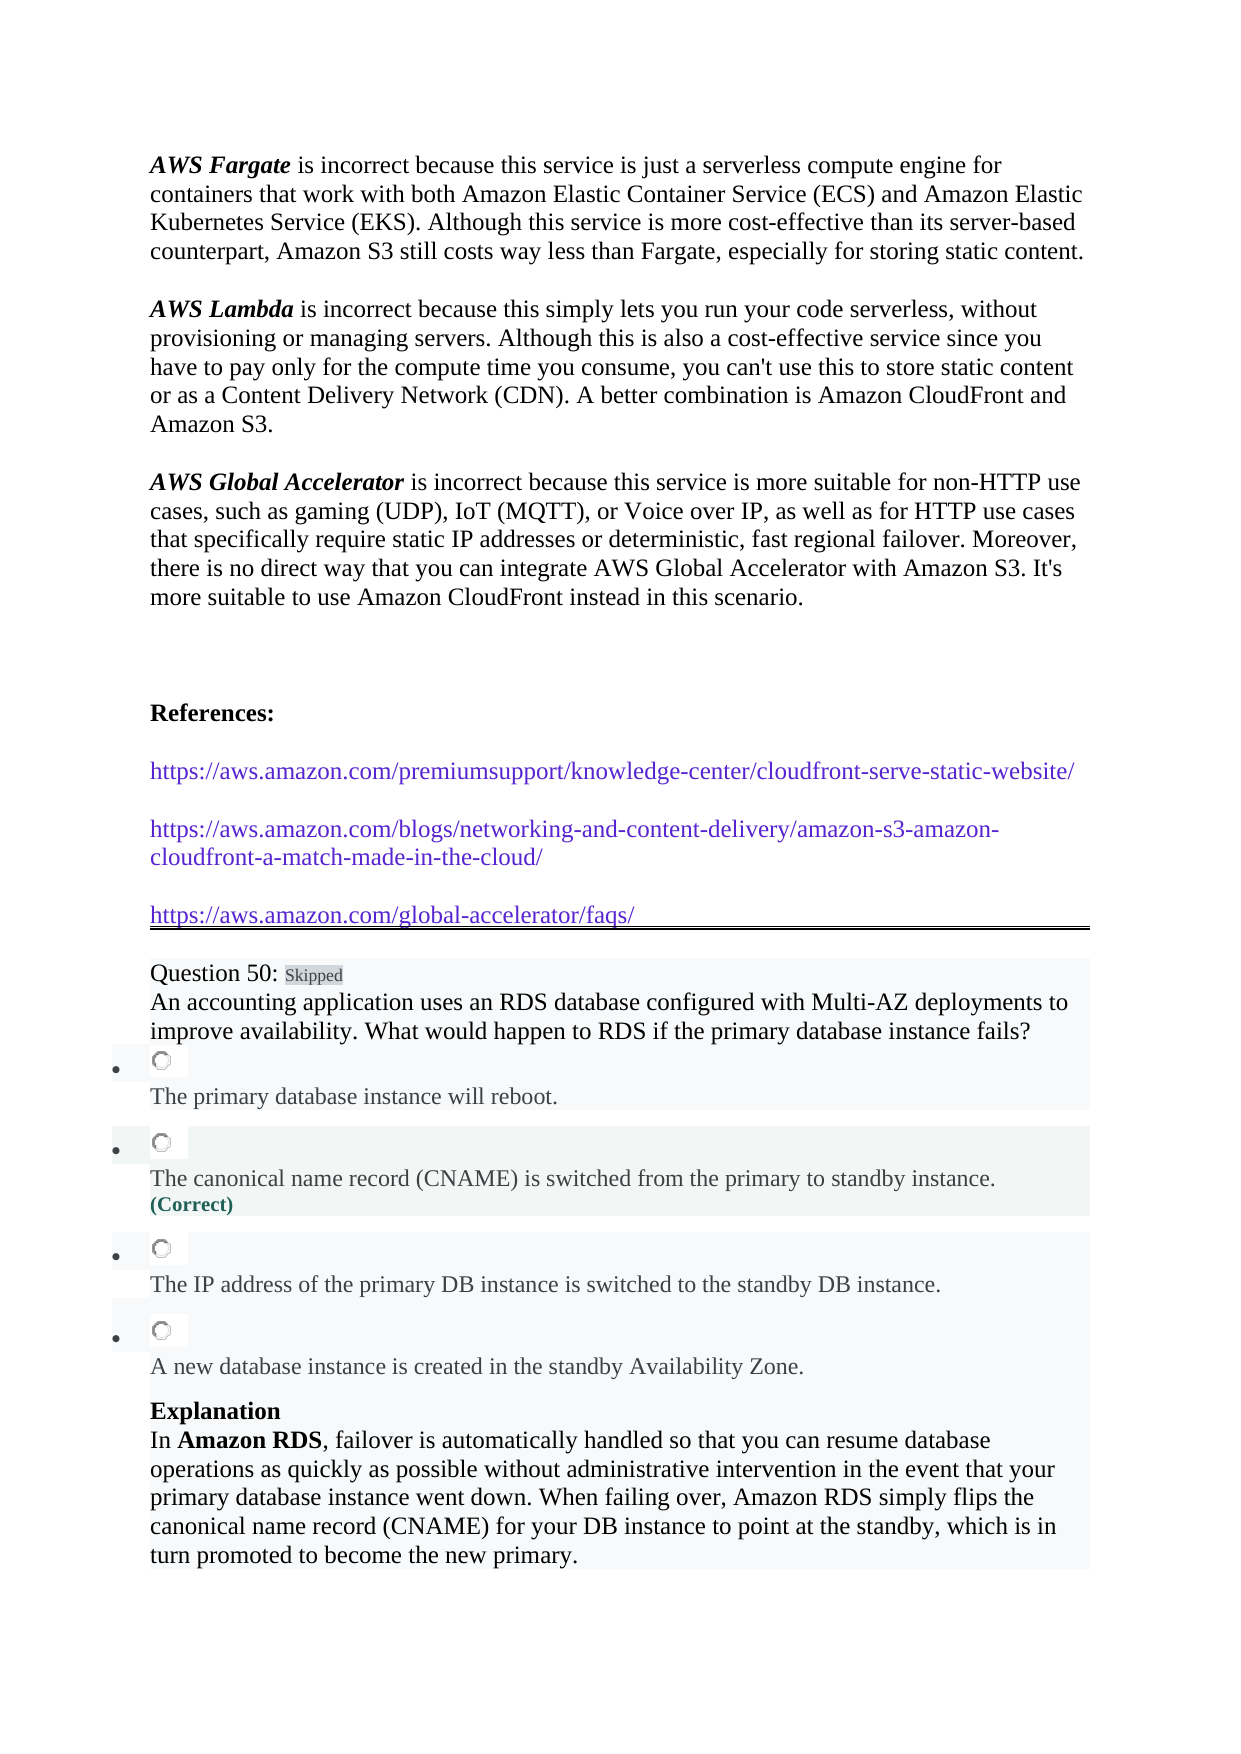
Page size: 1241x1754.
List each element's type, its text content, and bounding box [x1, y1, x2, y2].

text AWS Fargate is incorrect because this service is just a serverless compute engine for containers that work with both Amazon Elastic Container Service (ECS) and Amazon Elastic Kubernetes Service (EKS). Although this service is more cost-effective than its server-based counterpart, Amazon S3 still costs way less than Fargate, especially for storing static content. [150, 150, 1090, 265]
text https://aws.amazon.com/blogs/networking-and-content-delivery/amazon-s3-amazon-cloudfront-a-match-made-in-the-cloud/ [150, 814, 1090, 871]
text AWS Lambda is incorrect because this simply lets you run your code serverless, without provisioning or managing servers. Although this is also a cost-effective service since you have to pay only for the compute time you consume, you can't use this to store static content or as a Content Delivery Network (CDN). A better combination is Amazon CloudFront and Amazon S3. [150, 294, 1090, 438]
text A new database instance is created in the standby Availability Zone. [150, 1352, 1090, 1379]
list ​ [112, 1232, 1090, 1270]
text https://aws.amazon.com/premiumsupport/knowledge-center/cloudfront-serve-static-website/ [150, 756, 1090, 784]
text Question 50: Skipped [150, 958, 1090, 987]
text An accounting application uses an RDS database configured with Multi-AZ deployments to improve availability. What would happen to RDS if the primary database instance fails? [150, 987, 1090, 1044]
list ​ [112, 1126, 1090, 1164]
text Explanation [150, 1396, 1090, 1425]
text The IP address of the primary DB instance is switched to the standby DB instance. [150, 1270, 1090, 1298]
text In Amazon RDS, failover is automatically handled so that you can resume database operations as quickly as possible without administrative intervention in the event that your primary database instance went down. When failing over, Amazon RDS simply flips the canonical name record (CNAME) for your DB instance to point at the standby, which is in turn promoted to become the new primary. [150, 1425, 1090, 1569]
text AWS Global Accelerator is incorrect because this service is more suitable for non-HTTP use cases, such as gaming (UDP), IoT (MQTT), or Voice over IP, as well as for HTTP use cases that specifically require static IP addresses or deterministic, fast regional failover. Moreover, there is no direct way that you can integrate AWS Global Accelerator with Amazon S3. It's more suitable to use Amazon CloudFront instead in this scenario. [150, 467, 1090, 611]
text (Correct) [150, 1192, 1090, 1216]
text The canonical name record (CNAME) is switched from the primary to standby instance. [150, 1164, 1090, 1192]
list ​ [112, 1044, 1090, 1082]
text The primary database instance will reboot. [150, 1082, 1090, 1110]
text https://aws.amazon.com/global-accelerator/faqs/ [150, 900, 1090, 926]
text References: [150, 698, 1090, 727]
list ​ [112, 1314, 1090, 1352]
